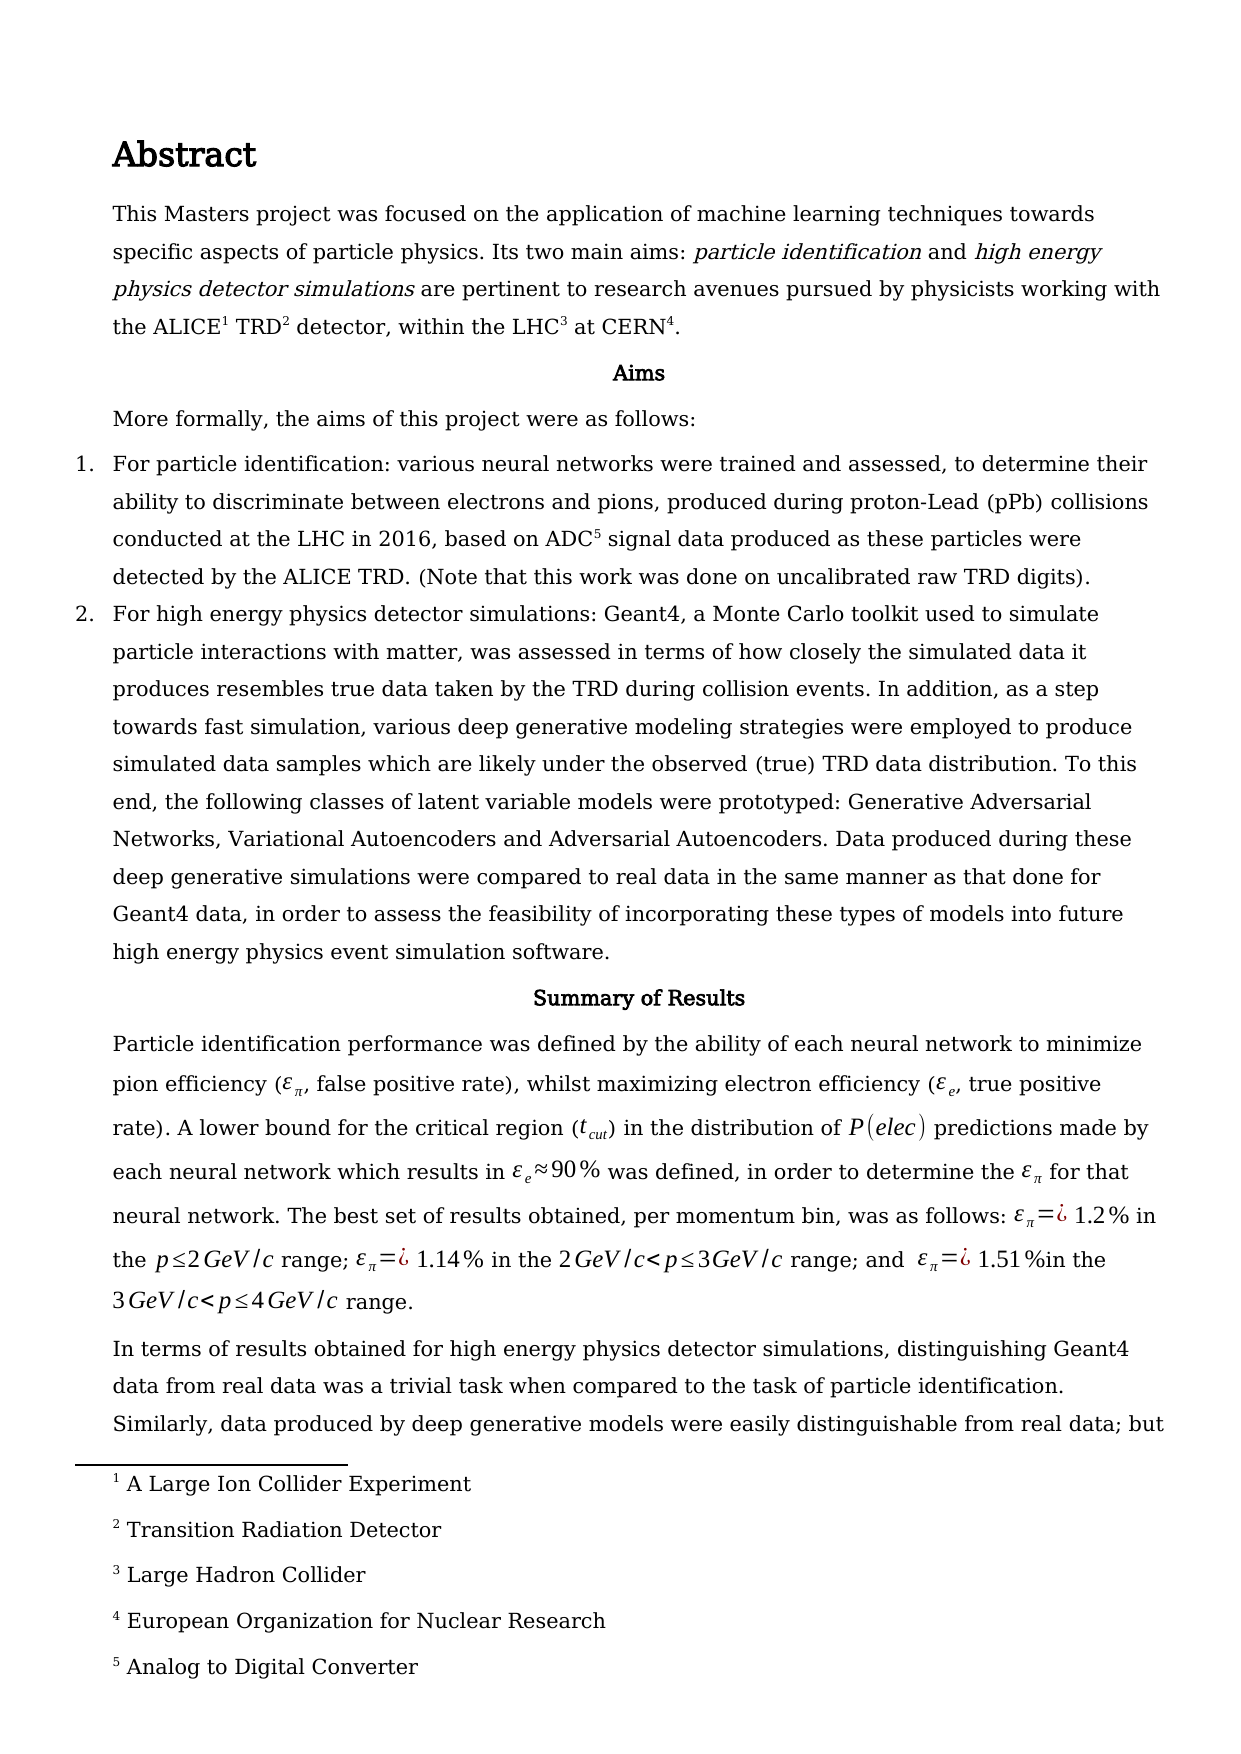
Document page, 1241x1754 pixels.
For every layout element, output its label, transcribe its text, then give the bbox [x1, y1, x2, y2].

text This Masters project was focused on the application of machine learning techniques towards specific aspects of particle physics. Its two main aims: particle identification and high energy physics detector simulations are pertinent to research avenues pursued by physicists working with the ALICE TRD detector, within the LHC at CERN. [112, 201, 1165, 339]
text Summary of Results [112, 984, 1165, 1009]
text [112, 1336, 1165, 1436]
text More formally, the aims of this project were as follows: [112, 405, 1165, 430]
text Aims [112, 359, 1165, 384]
list For particle identification: various neural networks were trained and assessed, to determine their ability to discriminate between electrons and pions, produced during proton-Lead (pPb) collisions conducted at the LHC in 2016, based on ADC signal data produced as these particles were detected by the ALICE TRD. (Note that this work was done on uncalibrated raw TRD digits). [75, 451, 1165, 589]
text Particle identification performance was defined by the ability of each neural network to minimize pion efficiency (, false positive rate), whilst maximizing electron efficiency (, true positive rate). A lower bound for the critical region () in the distribution of predictions made by each neural network which results in was defined, in order to determine the for that neural network. The best set of results obtained, per momentum bin, was as follows: in the range; in the range; and in the range. [112, 1030, 1165, 1315]
list For high energy physics detector simulations: Geant4, a Monte Carlo toolkit used to simulate particle interactions with matter, was assessed in terms of how closely the simulated data it produces resembles true data taken by the TRD during collision events. In addition, as a step towards fast simulation, various deep generative modeling strategies were employed to produce simulated data samples which are likely under the observed (true) TRD data distribution. To this end, the following classes of latent variable models were prototyped: Generative Adversarial Networks, Variational Autoencoders and Adversarial Autoencoders. Data produced during these deep generative simulations were compared to real data in the same manner as that done for Geant4 data, in order to assess the feasibility of incorporating these types of models into future high energy physics event simulation software. [75, 601, 1165, 964]
text Abstract [112, 133, 1165, 173]
